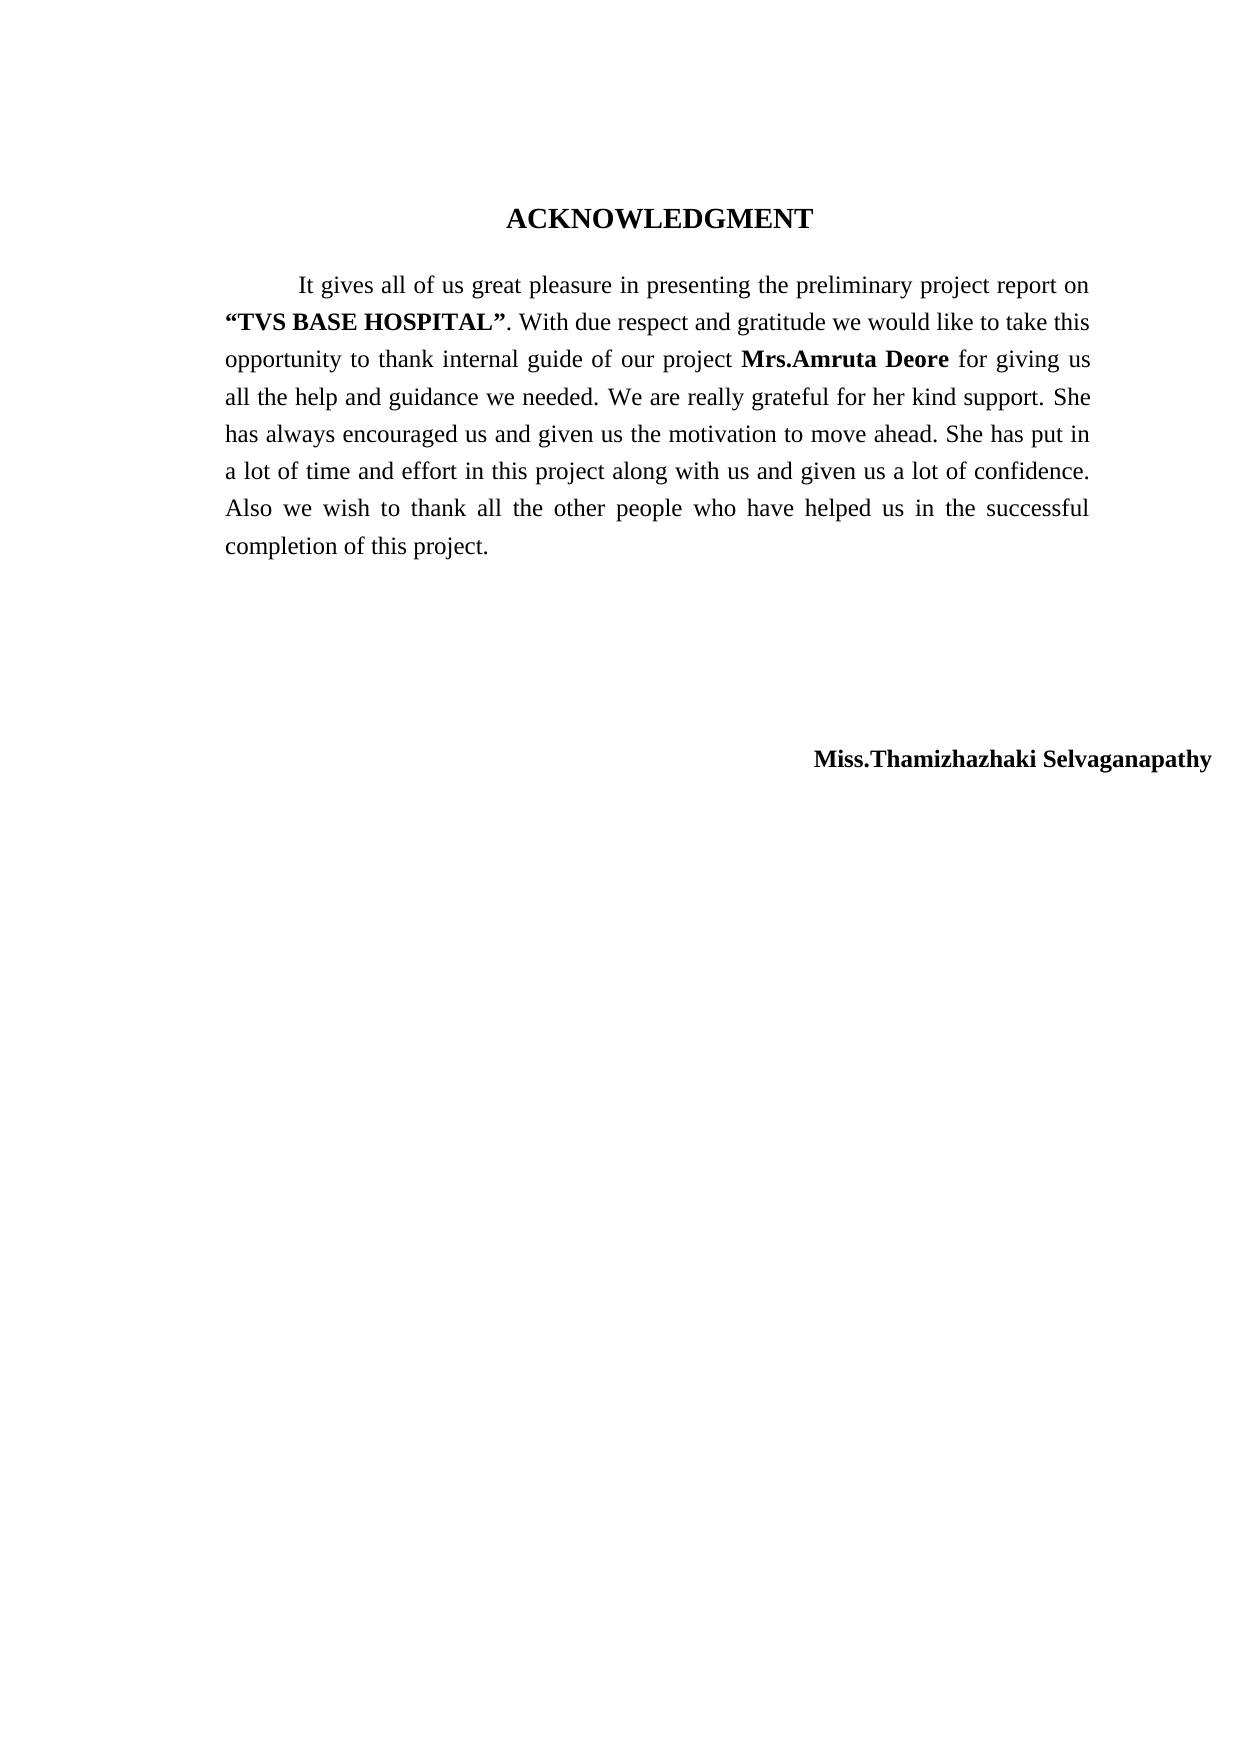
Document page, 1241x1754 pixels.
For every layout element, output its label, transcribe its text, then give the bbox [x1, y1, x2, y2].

text Miss.Thamizhazhaki Selvaganapathy [813, 744, 1240, 773]
text It gives all of us great pleasure in presenting the preliminary project report on “TVS BASE HOSPITAL”. With due respect and gratitude we would like to take this opportunity to thank internal guide of our project Mrs.Amruta Deore for giving us all the help and guidance we needed. We are really grateful for her kind support. She has always encouraged us and given us the motivation to move ahead. She has put in a lot of time and effort in this project along with us and given us a lot of confidence. Also we wish to thank all the other people who have helped us in the successful completion of this project. [225, 270, 1091, 559]
subtitle ACKNOWLEDGMENT [506, 202, 1240, 235]
